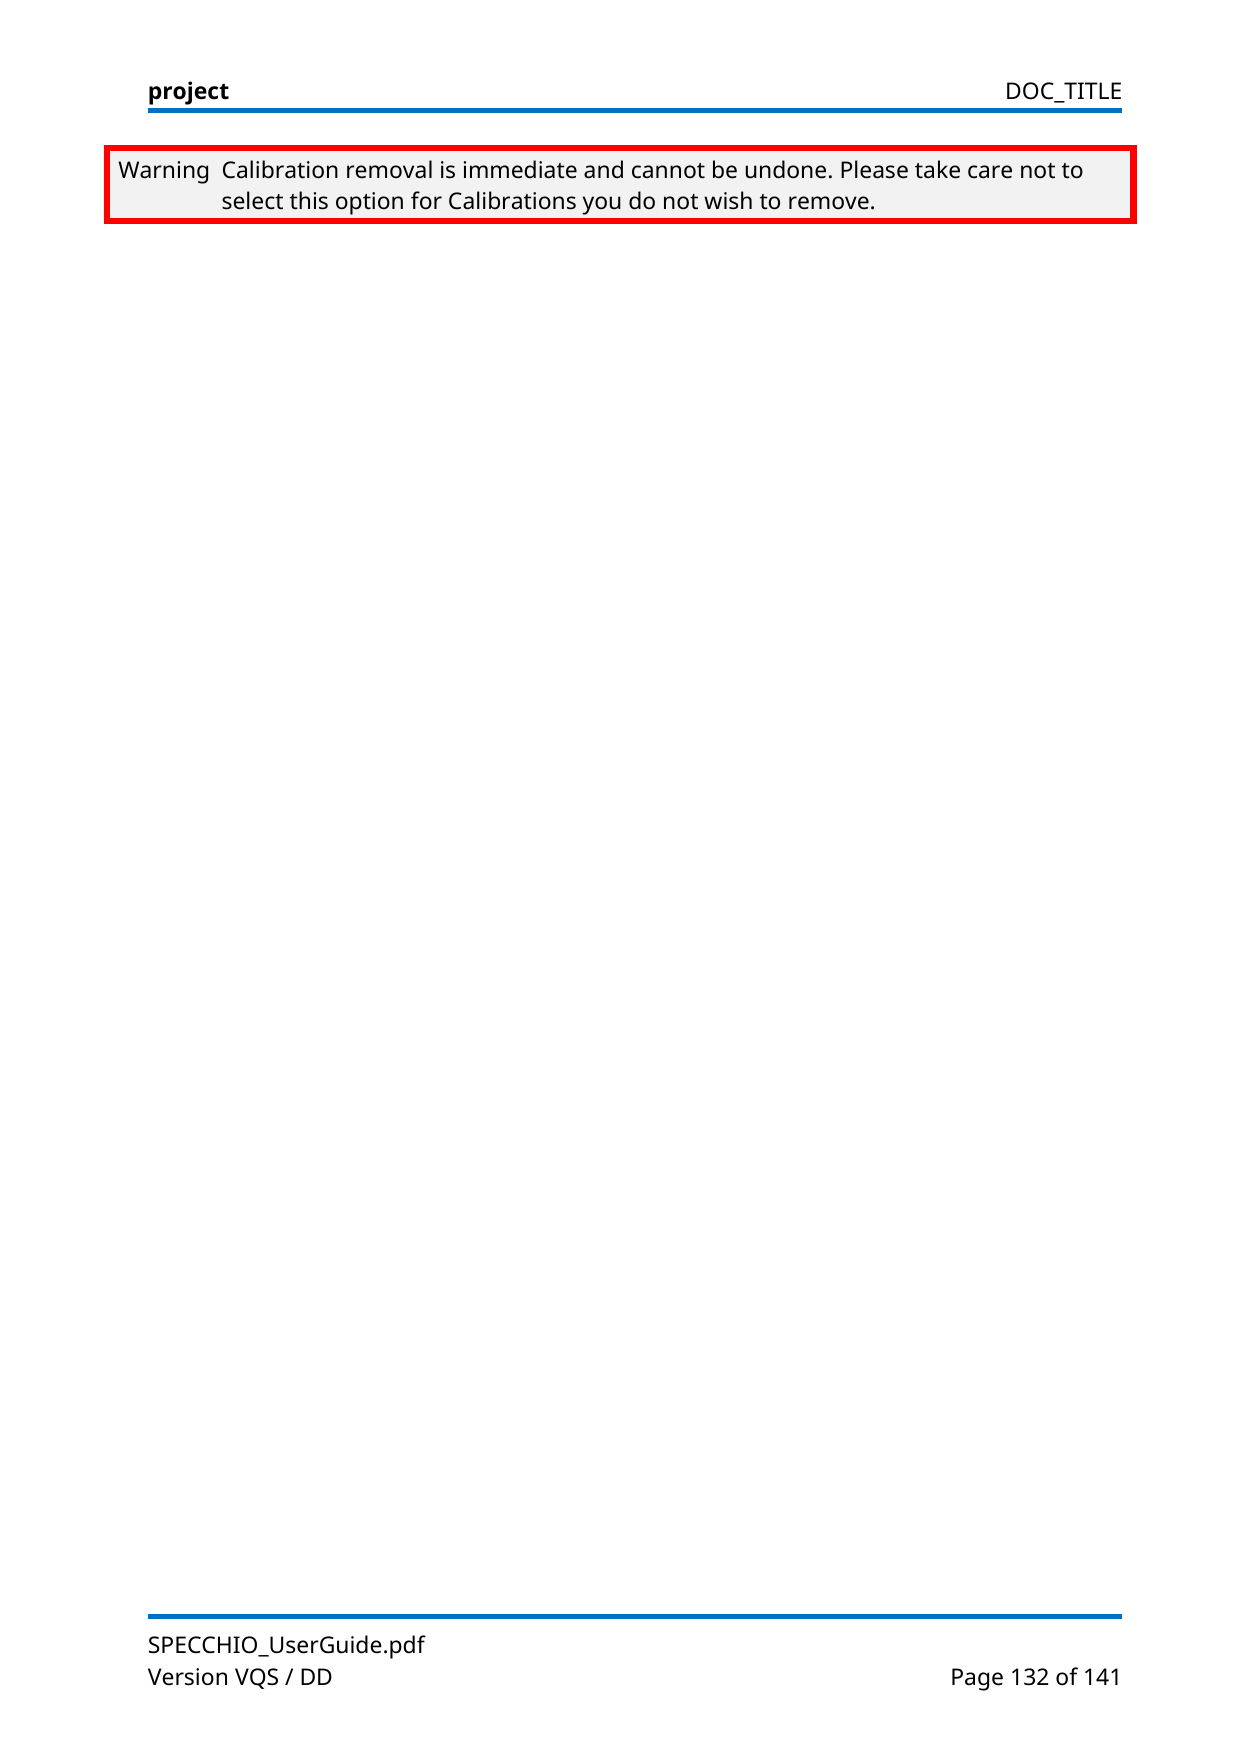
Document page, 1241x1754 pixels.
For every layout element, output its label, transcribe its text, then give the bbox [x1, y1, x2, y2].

text Warning Calibration removal is immediate and cannot be undone. Please take care not to select this option for Calibrations you do not wish to remove. [110, 151, 1130, 218]
